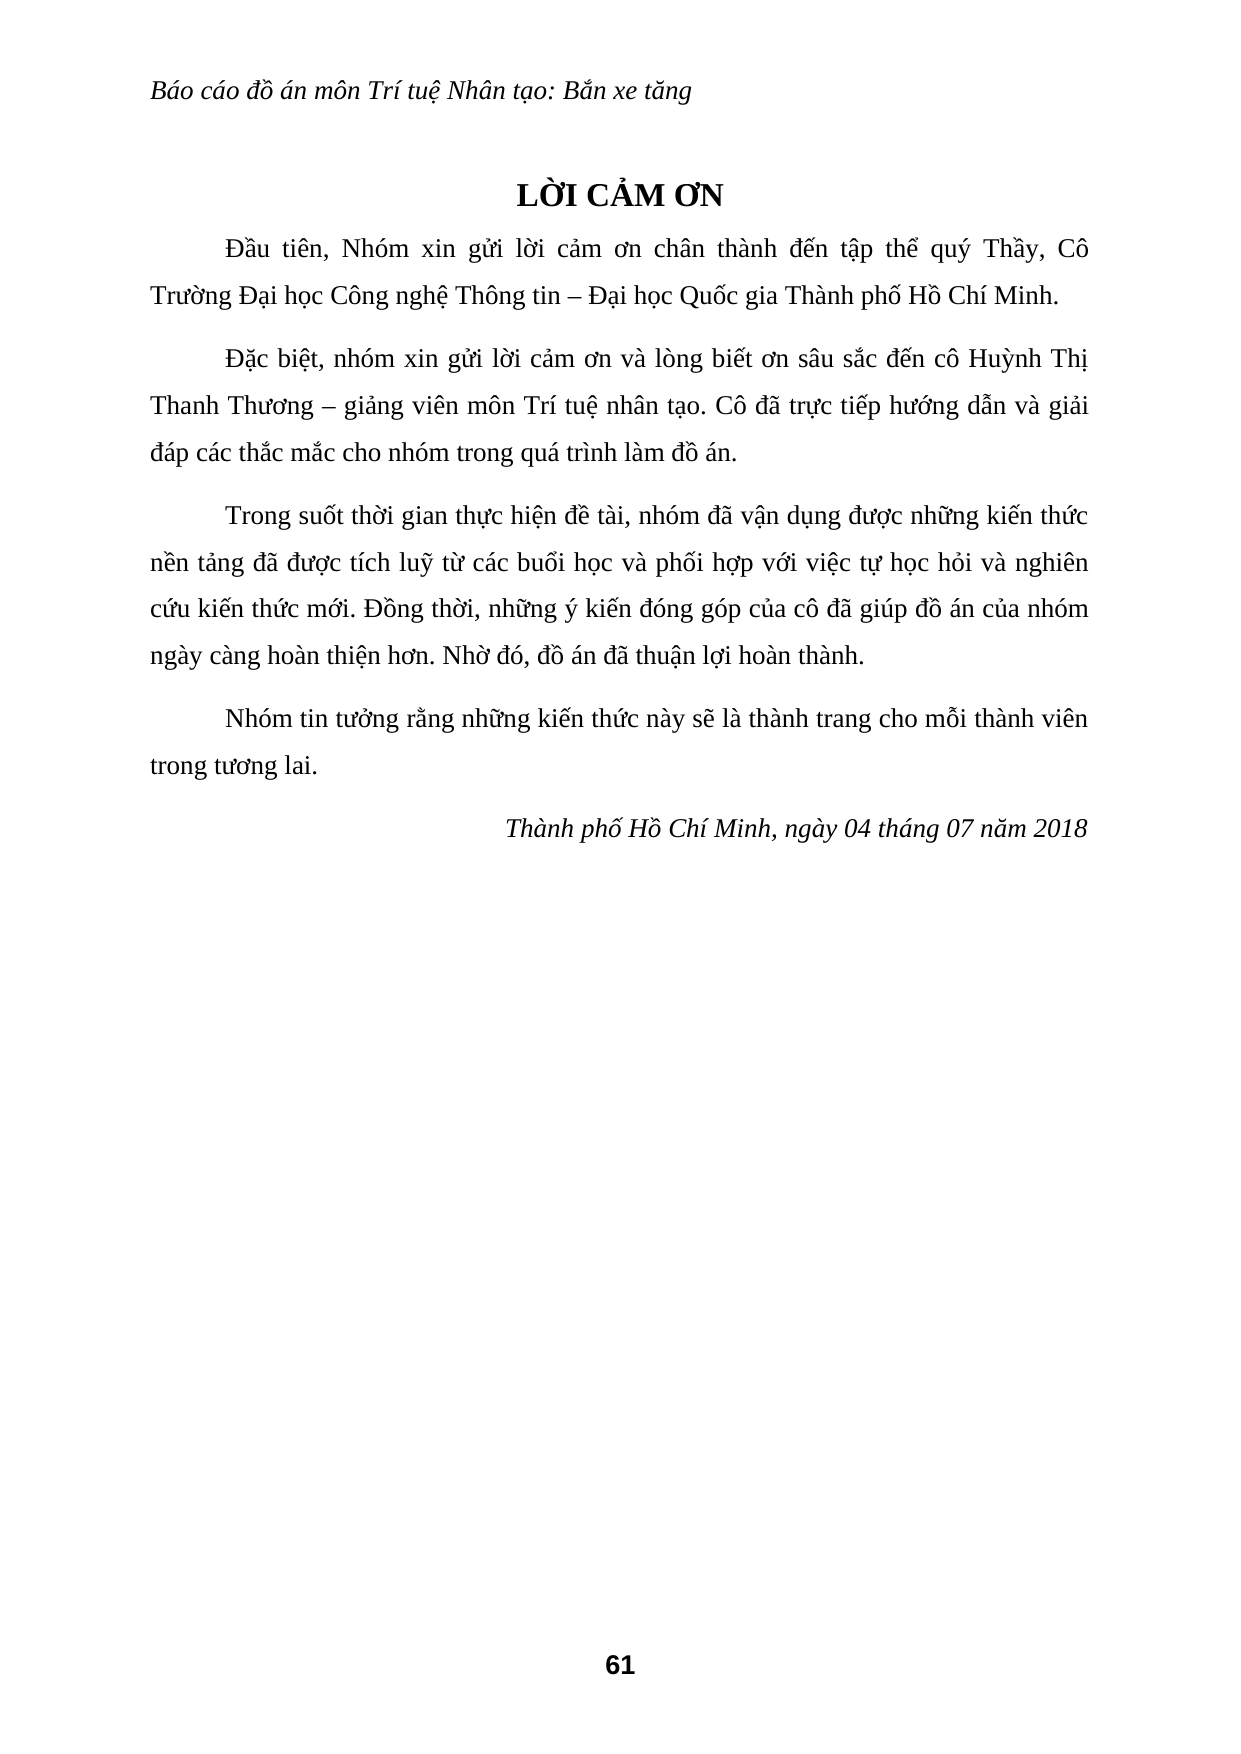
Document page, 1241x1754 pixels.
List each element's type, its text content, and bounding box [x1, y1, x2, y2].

subtitle LỜI CẢM ƠN [150, 175, 1090, 213]
text Trong suốt thời gian thực hiện đề tài, nhóm đã vận dụng được những kiến thức nền tảng đã được tích luỹ từ các buổi học và phối hợp với việc tự học hỏi và nghiên cứu kiến thức mới. Đồng thời, những ý kiến đóng góp của cô đã giúp đồ án của nhóm ngày càng hoàn thiện hơn. Nhờ đó, đồ án đã thuận lợi hoàn thành. [150, 499, 1090, 670]
text Đặc biệt, nhóm xin gửi lời cảm ơn và lòng biết ơn sâu sắc đến cô Huỳnh Thị Thanh Thương – giảng viên môn Trí tuệ nhân tạo. Cô đã trực tiếp hướng dẫn và giải đáp các thắc mắc cho nhóm trong quá trình làm đồ án. [150, 342, 1090, 467]
text Đầu tiên, Nhóm xin gửi lời cảm ơn chân thành đến tập thể quý Thầy, Cô Trường Đại học Công nghệ Thông tin – Đại học Quốc gia Thành phố Hồ Chí Minh. [150, 232, 1090, 310]
text Thành phố Hồ Chí Minh, ngày 04 tháng 07 năm 2018 [150, 812, 1090, 844]
text Nhóm tin tưởng rằng những kiến thức này sẽ là thành trang cho mỗi thành viên trong tương lai. [150, 702, 1090, 780]
